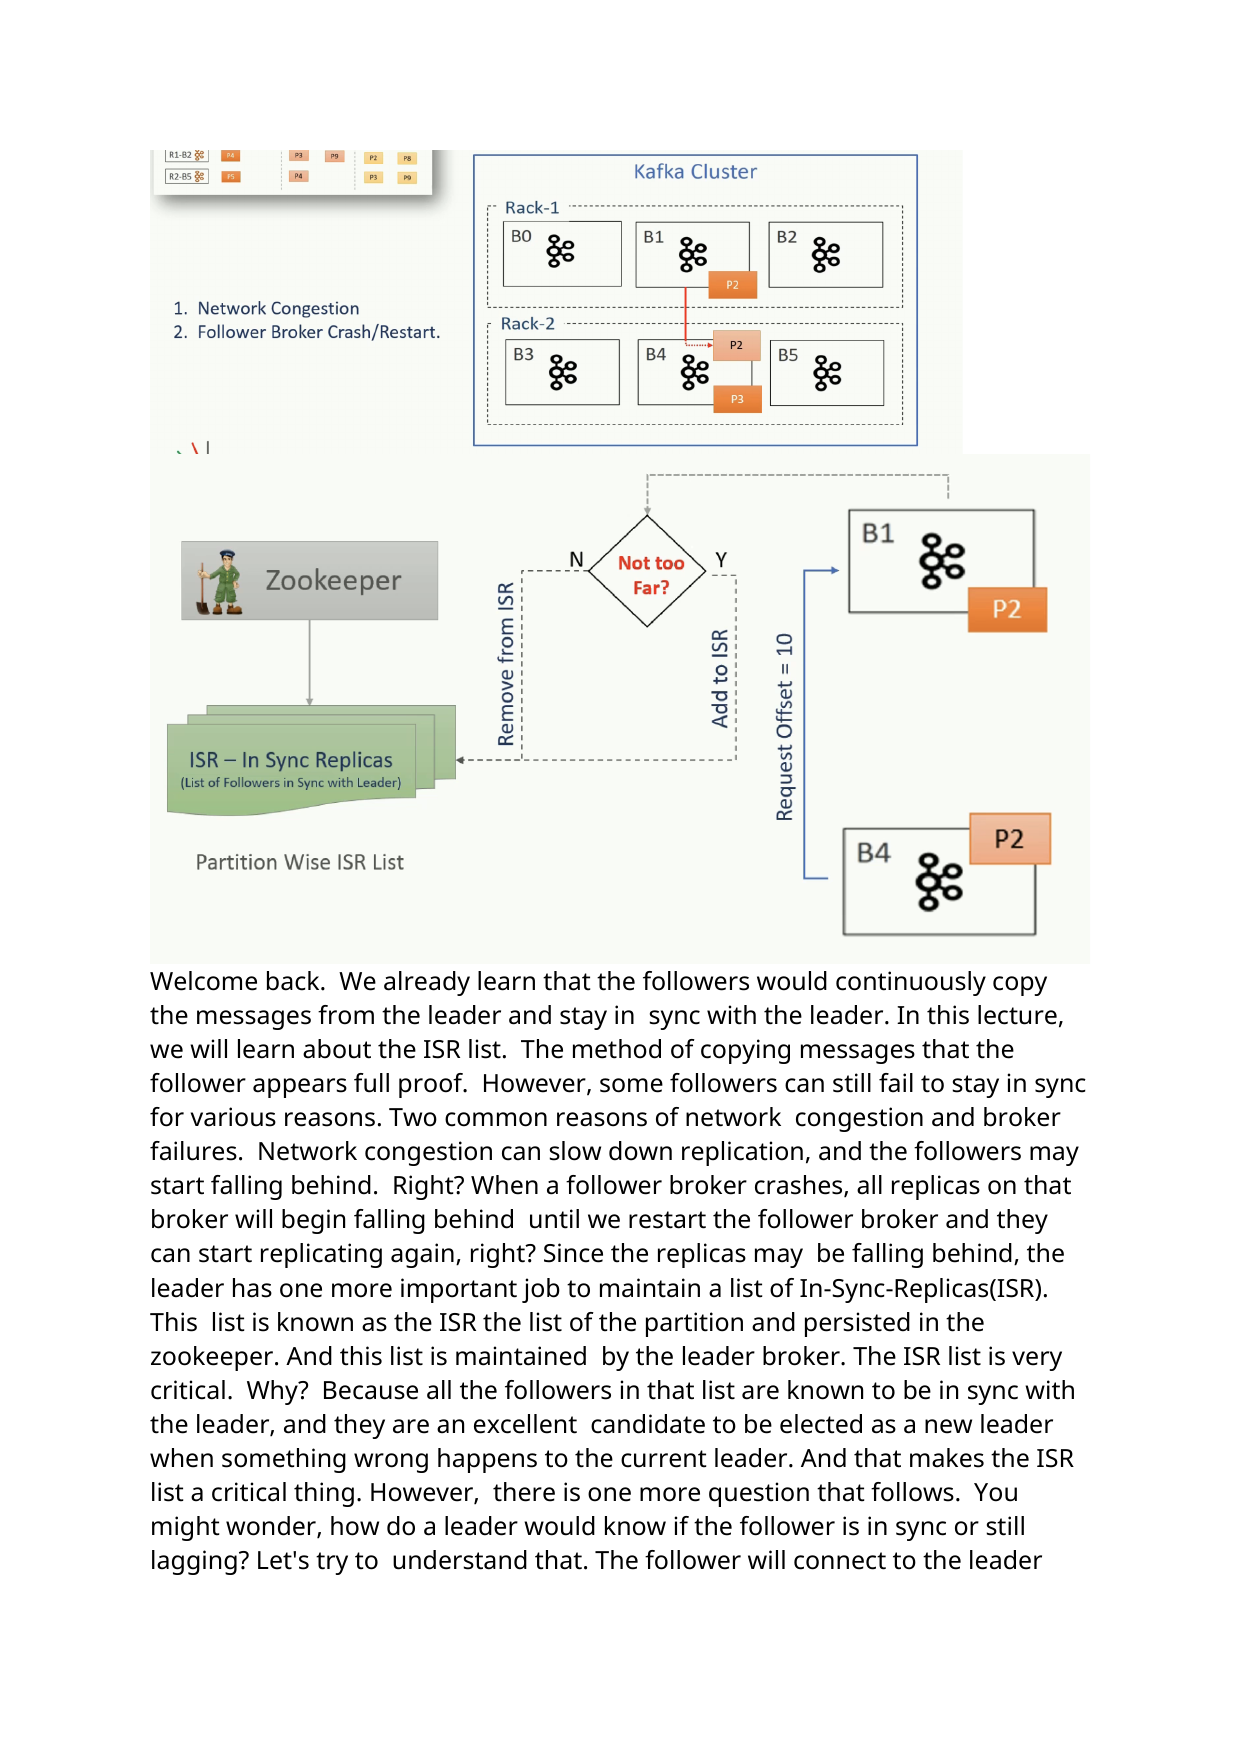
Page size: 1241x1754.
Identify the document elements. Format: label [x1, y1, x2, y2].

text [150, 964, 1090, 1577]
picture [150, 150, 1091, 964]
